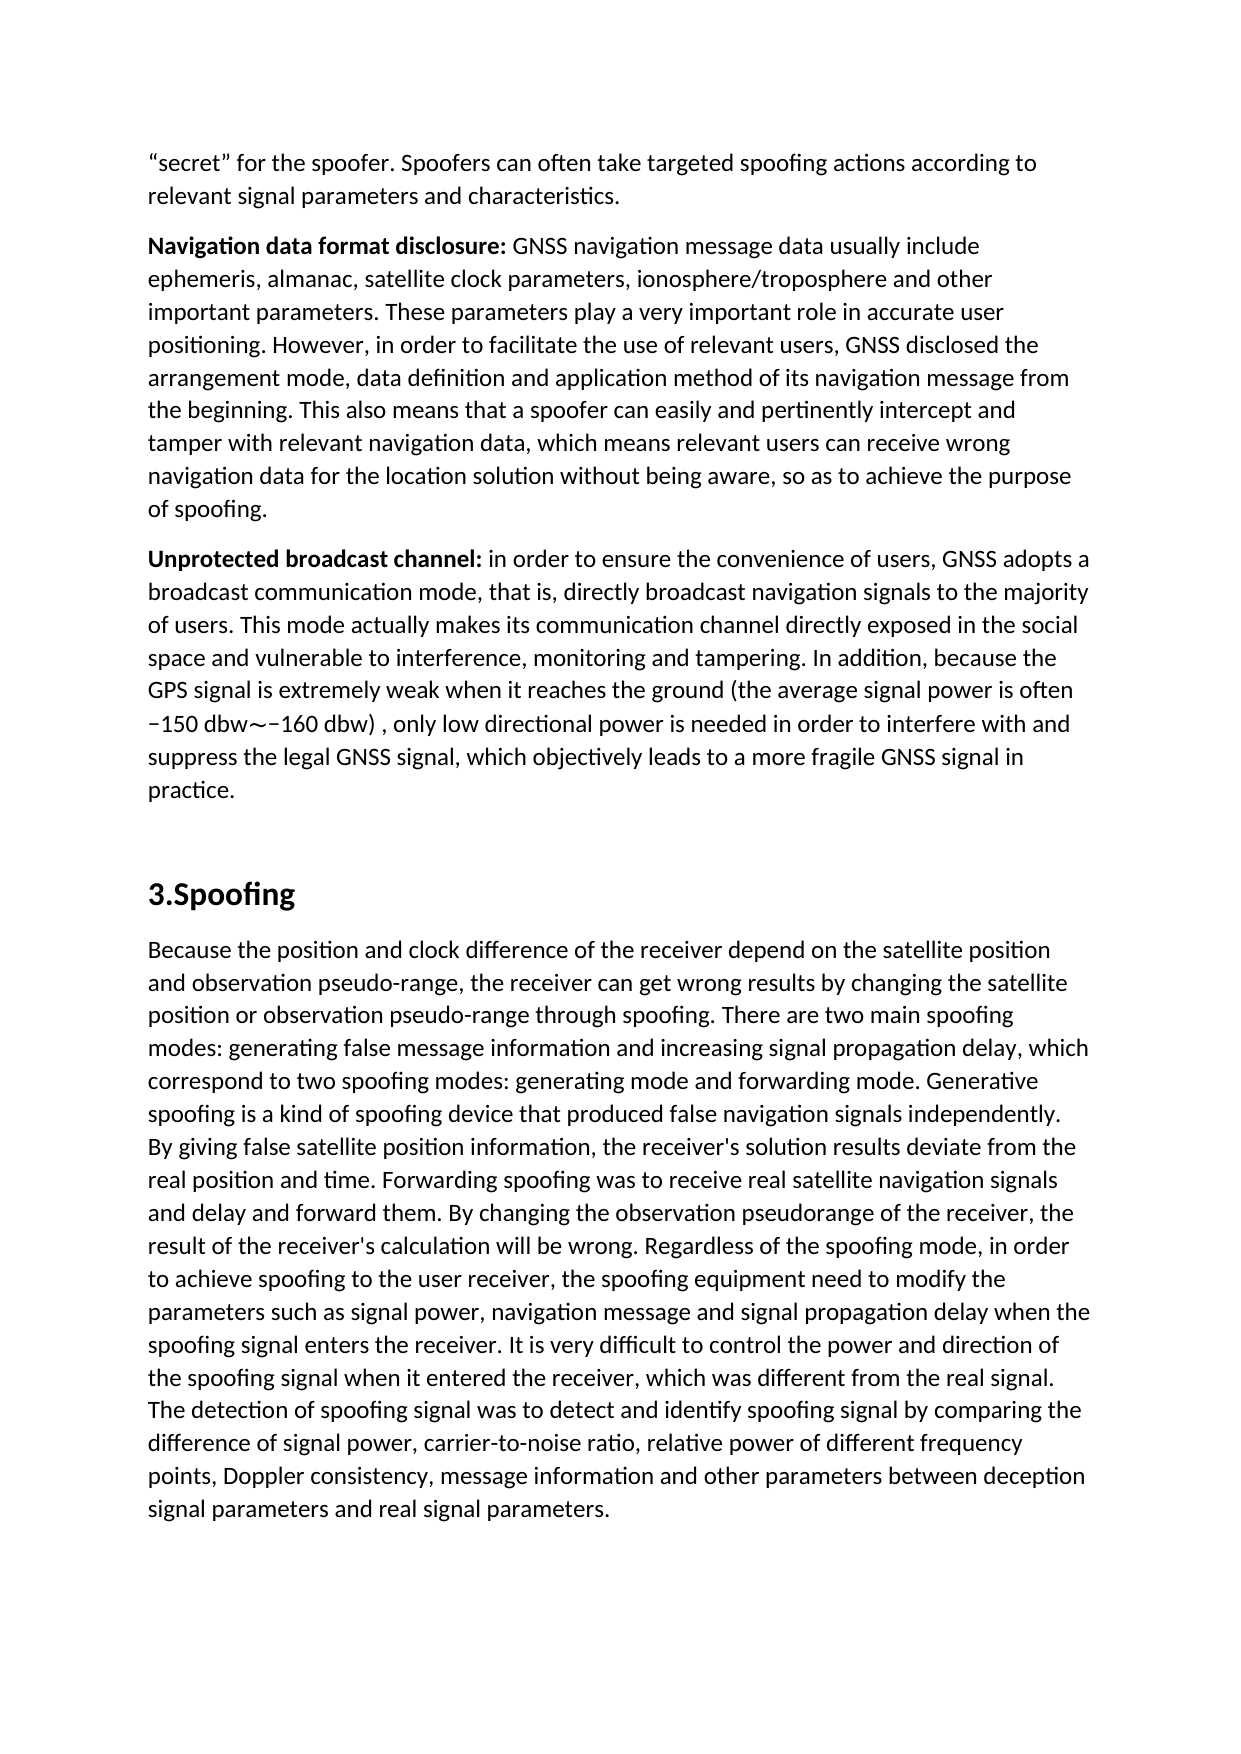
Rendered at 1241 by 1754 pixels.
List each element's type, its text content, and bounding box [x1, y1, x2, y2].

text Unprotected broadcast channel: in order to ensure the convenience of users, GNSS adopts a broadcast communication mode, that is, directly broadcast navigation signals to the majority of users. This mode actually makes its communication channel directly exposed in the social space and vulnerable to interference, monitoring and tampering. In addition, because the GPS signal is extremely weak when it reaches the ground (the average signal power is often −150 dbw∼−160 dbw) , only low directional power is needed in order to interfere with and suppress the legal GNSS signal, which objectively leads to a more fragile GNSS signal in practice. [148, 543, 1093, 804]
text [148, 148, 1093, 211]
text Navigation data format disclosure: GNSS navigation message data usually include ephemeris, almanac, satellite clock parameters, ionosphere/troposphere and other important parameters. These parameters play a very important role in accurate user positioning. However, in order to facilitate the use of relevant users, GNSS disclosed the arrangement mode, data definition and application method of its navigation message from the beginning. This also means that a spoofer can easily and pertinently intercept and tamper with relevant navigation data, which means relevant users can receive wrong navigation data for the location solution without being aware, so as to achieve the purpose of spoofing. [148, 230, 1093, 524]
text Because the position and clock difference of the receiver depend on the satellite position and observation pseudo-range, the receiver can get wrong results by changing the satellite position or observation pseudo-range through spoofing. There are two main spoofing modes: generating false message information and increasing signal propagation delay, which correspond to two spoofing modes: generating mode and forwarding mode. Generative spoofing is a kind of spoofing device that produced false navigation signals independently. By giving false satellite position information, the receiver's solution results deviate from the real position and time. Forwarding spoofing was to receive real satellite navigation signals and delay and forward them. By changing the observation pseudorange of the receiver, the result of the receiver's calculation will be wrong. Regardless of the spoofing mode, in order to achieve spoofing to the user receiver, the spoofing equipment need to modify the parameters such as signal power, navigation message and signal propagation delay when the spoofing signal enters the receiver. It is very difficult to control the power and direction of the spoofing signal when it entered the receiver, which was different from the real signal. The detection of spoofing signal was to detect and identify spoofing signal by comparing the difference of signal power, carrier-to-noise ratio, relative power of different frequency points, Doppler consistency, message information and other parameters between deception signal parameters and real signal parameters. [148, 934, 1093, 1524]
text 3.Spoofing [148, 873, 1093, 914]
